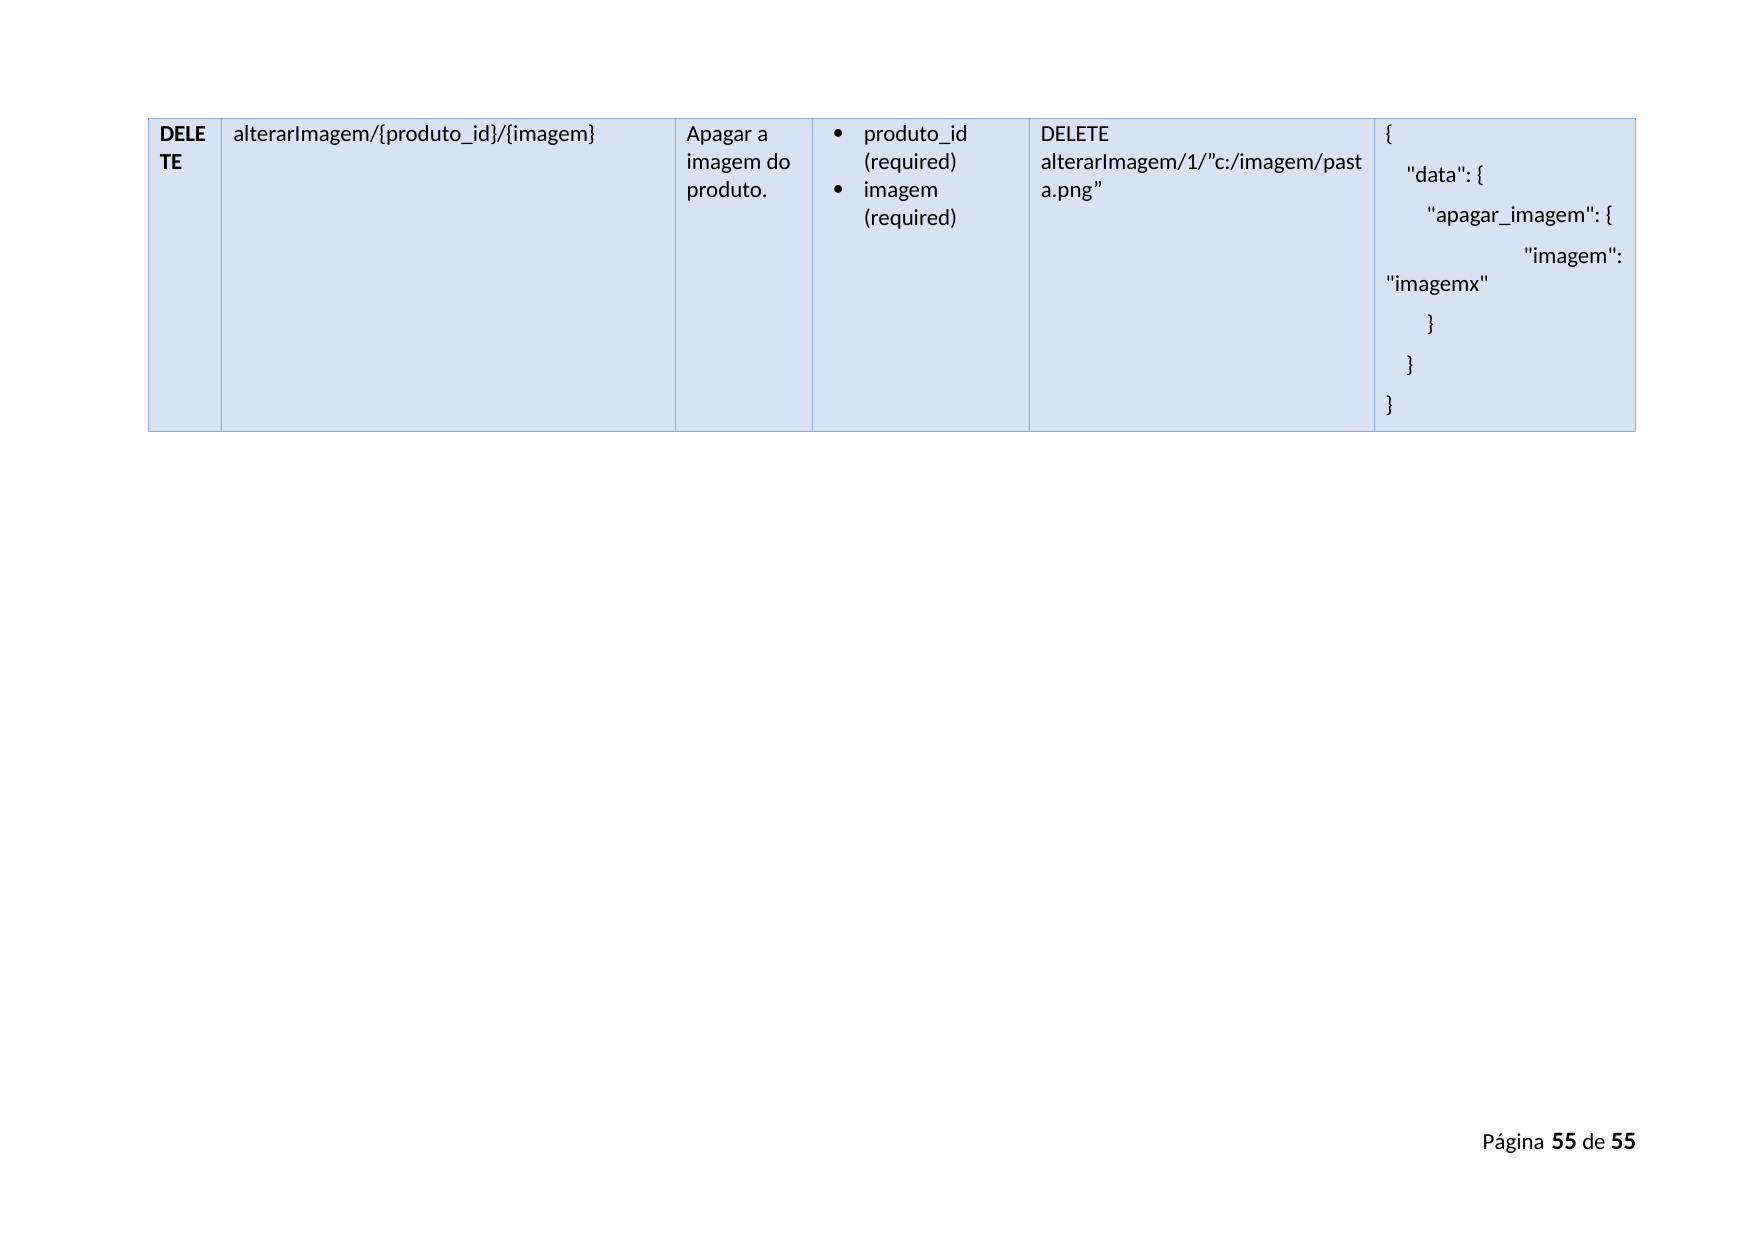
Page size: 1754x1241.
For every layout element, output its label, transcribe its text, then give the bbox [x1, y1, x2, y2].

table_cell produto_id (required) imagem (required) [813, 119, 1029, 431]
table_cell Apagar a imagem do produto. [676, 119, 812, 431]
table_cell DELETE [149, 119, 221, 431]
table_cell { "data": { "apagar_imagem": { "imagem": "imagemx" } } } [1375, 119, 1635, 431]
table_cell DELETE alterarImagem/1/”c:/imagem/pasta.png” [1030, 119, 1374, 431]
table_cell alterarImagem/{produto_id}/{imagem} [222, 119, 675, 431]
